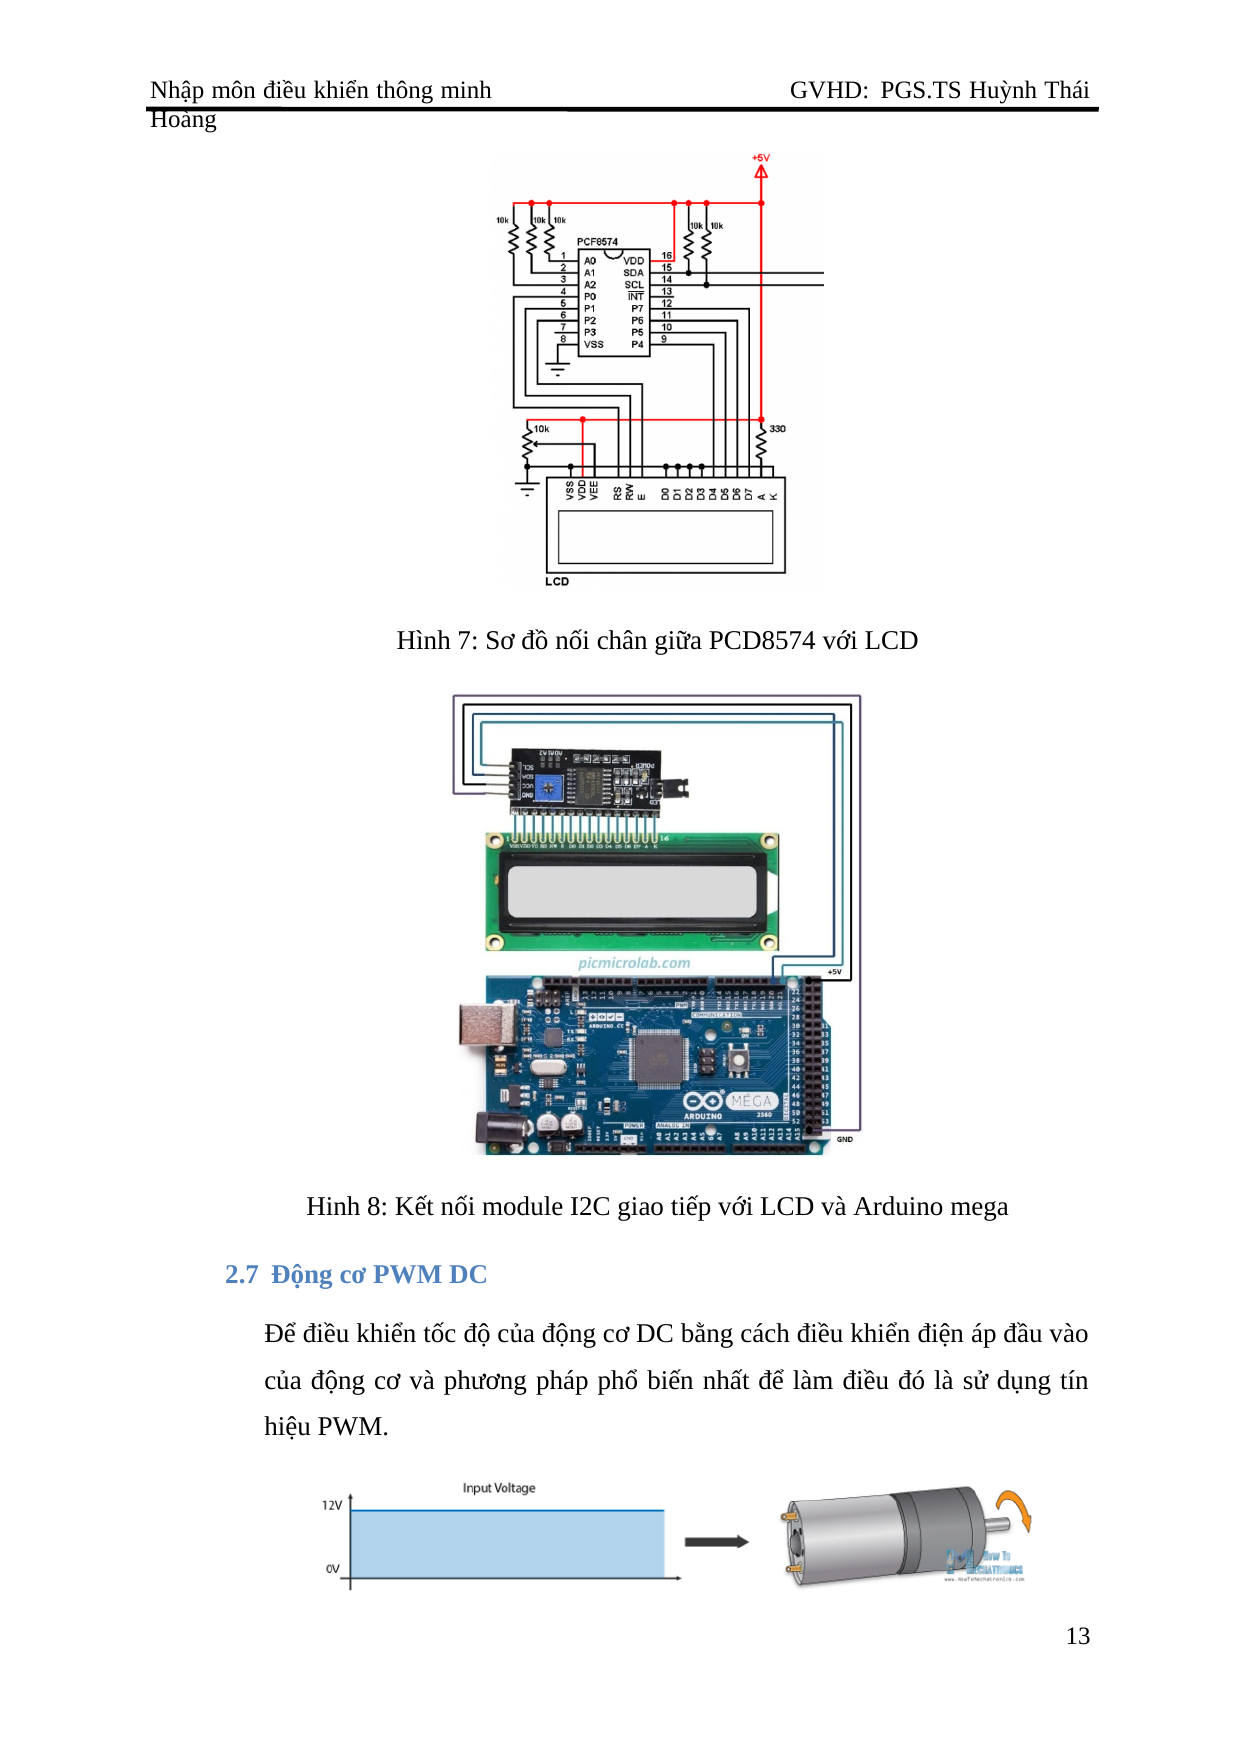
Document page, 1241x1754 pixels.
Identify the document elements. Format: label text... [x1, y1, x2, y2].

subtitle Động cơ PWM DC [225, 1258, 1090, 1289]
text Để điều khiển tốc độ của động cơ DC bằng cách điều khiển điện áp đầu vào của động cơ và phương pháp phổ biến nhất để làm điều đó là sử dụng tín hiệu PWM. [264, 1317, 1090, 1442]
picture [491, 150, 824, 590]
list Hinh 8: Kết nối module I2C giao tiếp với LCD và Arduino mega [225, 1191, 1090, 1222]
text Hình 7: Sơ đồ nối chân giữa PCD8574 với LCD [225, 624, 1090, 656]
picture [316, 1478, 1038, 1594]
picture [451, 692, 865, 1156]
